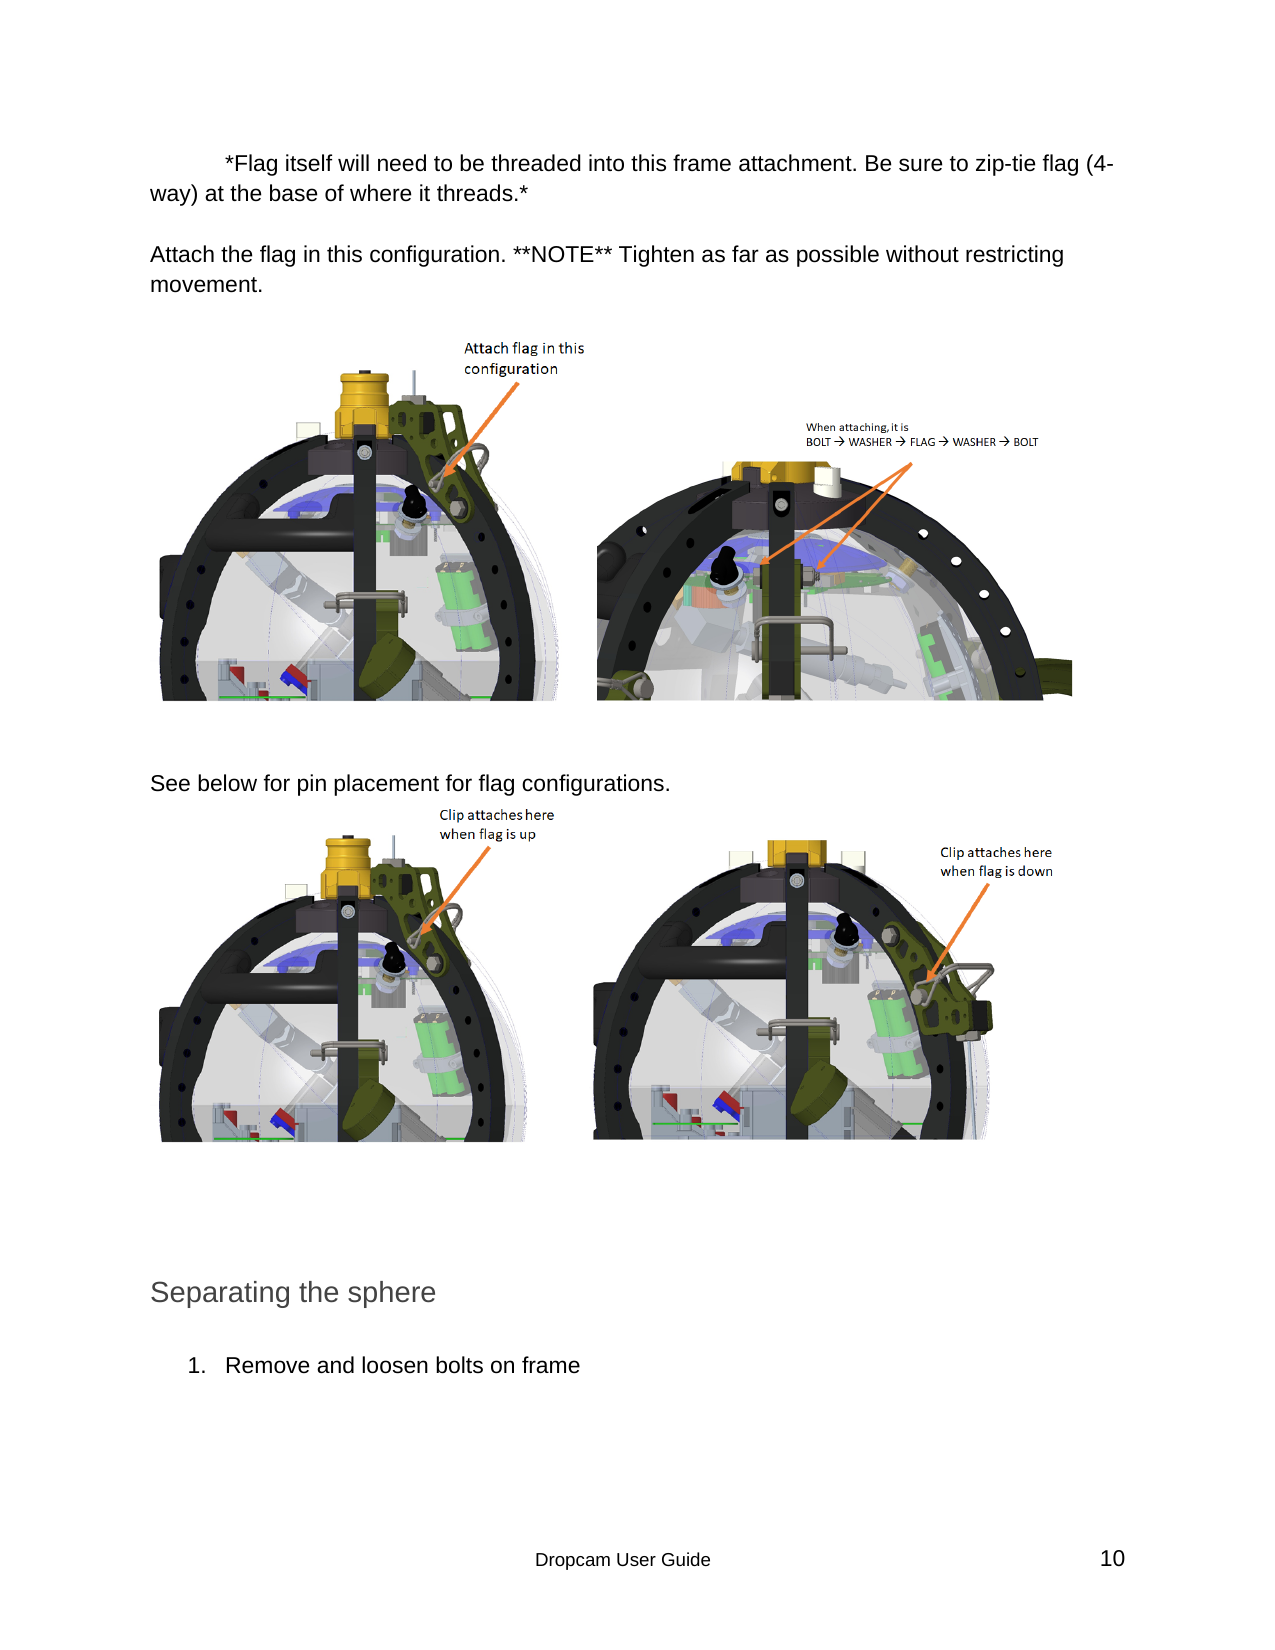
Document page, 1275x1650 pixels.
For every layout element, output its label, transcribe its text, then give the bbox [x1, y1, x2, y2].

subtitle Separating the sphere [150, 1274, 1125, 1308]
picture [150, 800, 564, 1147]
text Attach the flag in this configuration. **NOTE** Tighten as far as possible without restricting movement. [150, 241, 1125, 297]
picture [150, 331, 1073, 706]
text See below for pin placement for flag configurations. [150, 770, 1125, 796]
text *Flag itself will need to be threaded into this frame attachment. Be sure to zip-tie flag (4-way) at the base of where it threads.* [150, 150, 1125, 207]
picture [588, 838, 1068, 1147]
list Remove and loosen bolts on frame [187, 1352, 1125, 1378]
